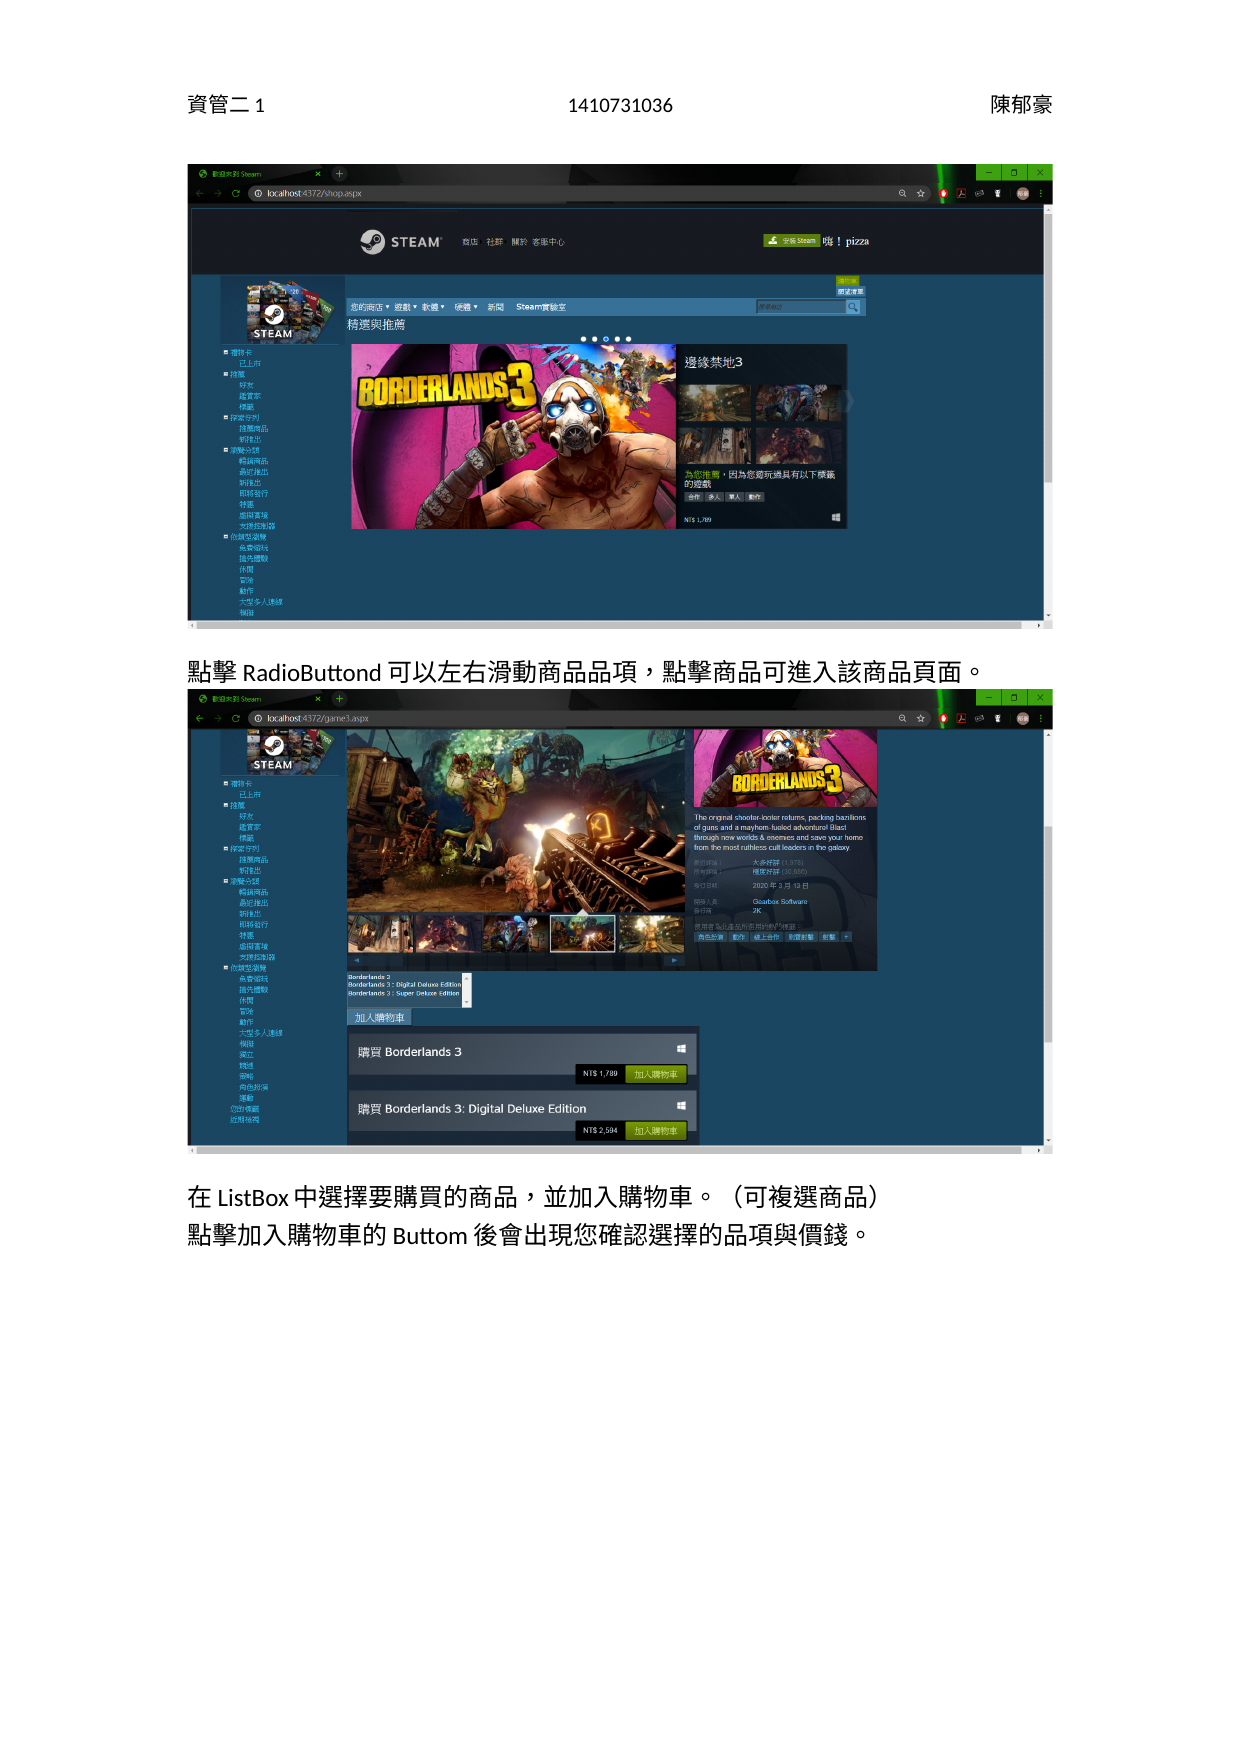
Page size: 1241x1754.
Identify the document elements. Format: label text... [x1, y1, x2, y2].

picture [187, 164, 1053, 629]
picture [187, 689, 1053, 1154]
text 點擊RadioButtond可以左右滑動商品品項，點擊商品可進入該商品頁面。 [187, 652, 1053, 689]
text 點擊加入購物車的Buttom後會出現您確認選擇的品項與價錢。 [187, 1214, 1053, 1252]
text 在ListBox中選擇要購買的商品，並加入購物車。（可複選商品） [187, 1177, 1053, 1214]
